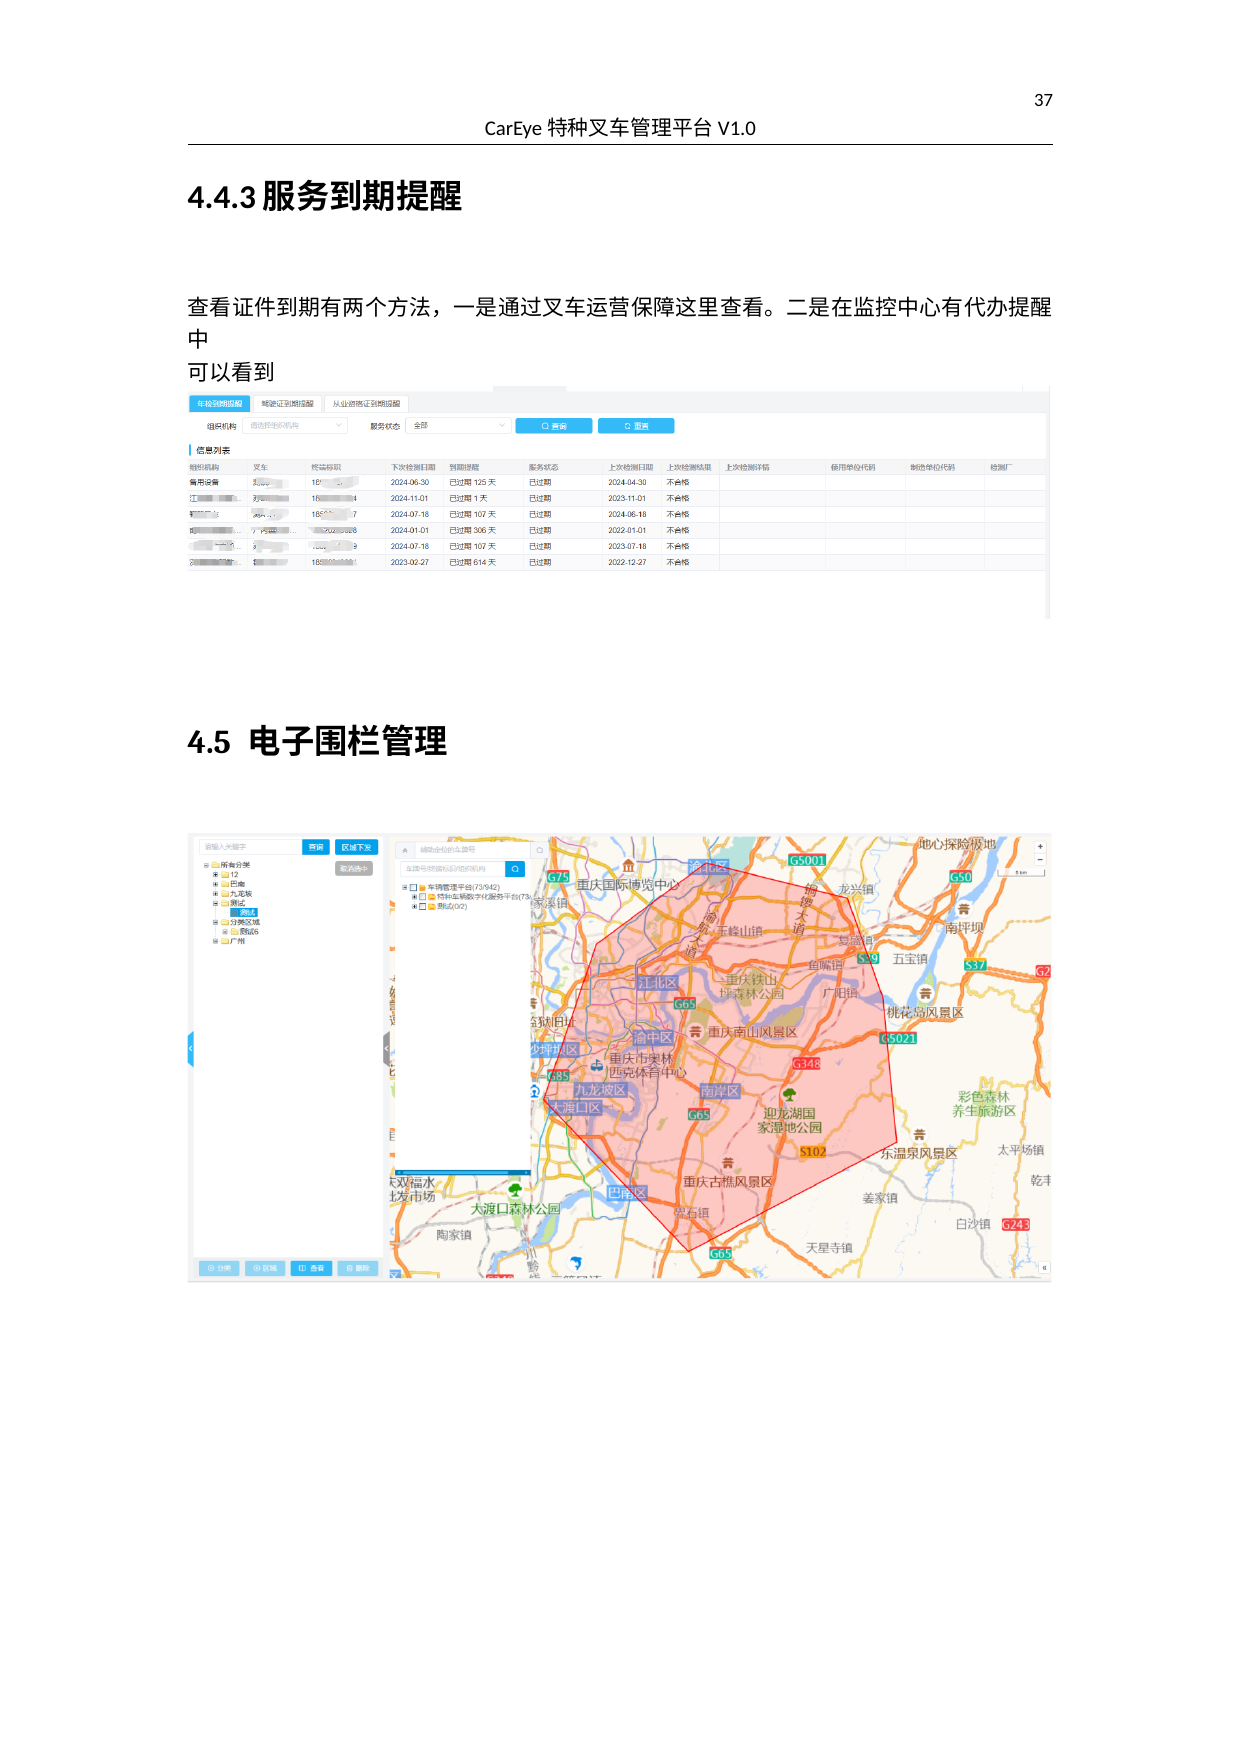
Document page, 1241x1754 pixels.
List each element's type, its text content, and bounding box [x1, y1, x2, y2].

subtitle 服务到期提醒 [187, 162, 1053, 227]
picture [187, 386, 1051, 619]
picture [187, 833, 1052, 1283]
text 查看证件到期有两个方法，一是通过叉车运营保障这里查看。二是在监控中心有代办提醒中 [187, 289, 1053, 354]
text 可以看到 [187, 354, 1053, 387]
subtitle 电子围栏管理 [187, 706, 1053, 771]
